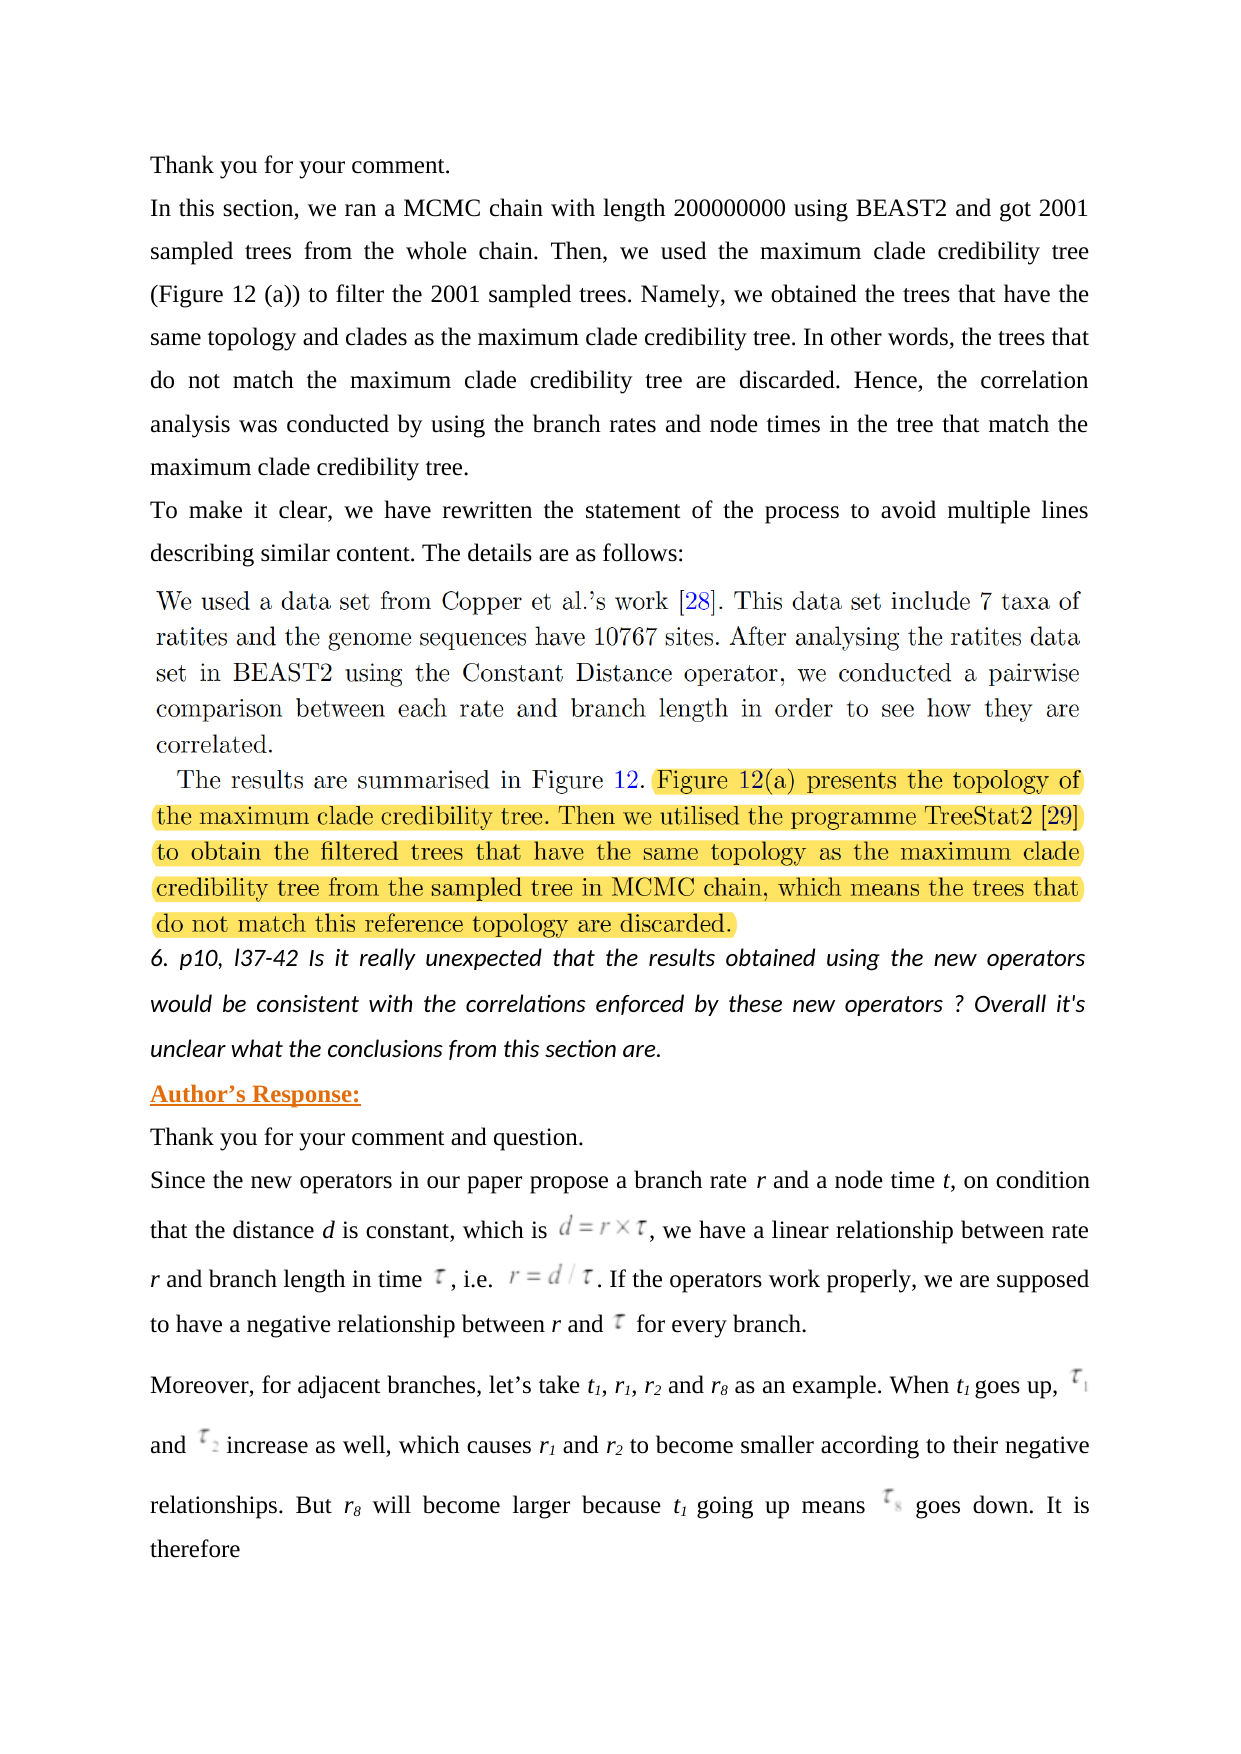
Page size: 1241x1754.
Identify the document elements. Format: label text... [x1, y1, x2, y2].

picture [150, 581, 1090, 943]
text Author’s Response: [150, 1079, 1090, 1108]
text 6. p10, l37-42 Is it really unexpected that the results obtained using the new operators would be consistent with the correlations enforced by these new operators ? Overall it's unclear what the conclusions from this section are. [150, 943, 1090, 1064]
text Moreover, for adjacent branches, let’s take t1, r1, r2 and r8 as an example. When t1 goes up, and increase as well, which causes r1 and r2 to become smaller according to their negative relationships. But r8 will become larger because t1 going up means goes down. It is therefore [150, 1354, 1090, 1563]
text In this section, we ran a MCMC chain with length 200000000 using BEAST2 and got 2001 sampled trees from the whole chain. Then, we used the maximum clade credibility tree (Figure 12 (a)) to filter the 2001 sampled trees. Namely, we obtained the trees that have the same topology and clades as the maximum clade credibility tree. In other words, the trees that do not match the maximum clade credibility tree are discarded. Hence, the correlation analysis was conducted by using the branch rates and node times in the tree that match the maximum clade credibility tree. [150, 193, 1090, 481]
text Thank you for your comment and question. [150, 1122, 1090, 1151]
text Since the new operators in our paper propose a branch rate r and a node time t, on condition that the distance d is constant, which is , we have a linear relationship between rate r and branch length in time , i.e. . If the operators work properly, we are supposed to have a negative relationship between r and for every branch. [150, 1166, 1090, 1338]
text To make it clear, we have rewritten the statement of the process to avoid multiple lines describing similar content. The details are as follows: [150, 495, 1090, 567]
text Thank you for your comment. [150, 150, 1090, 179]
